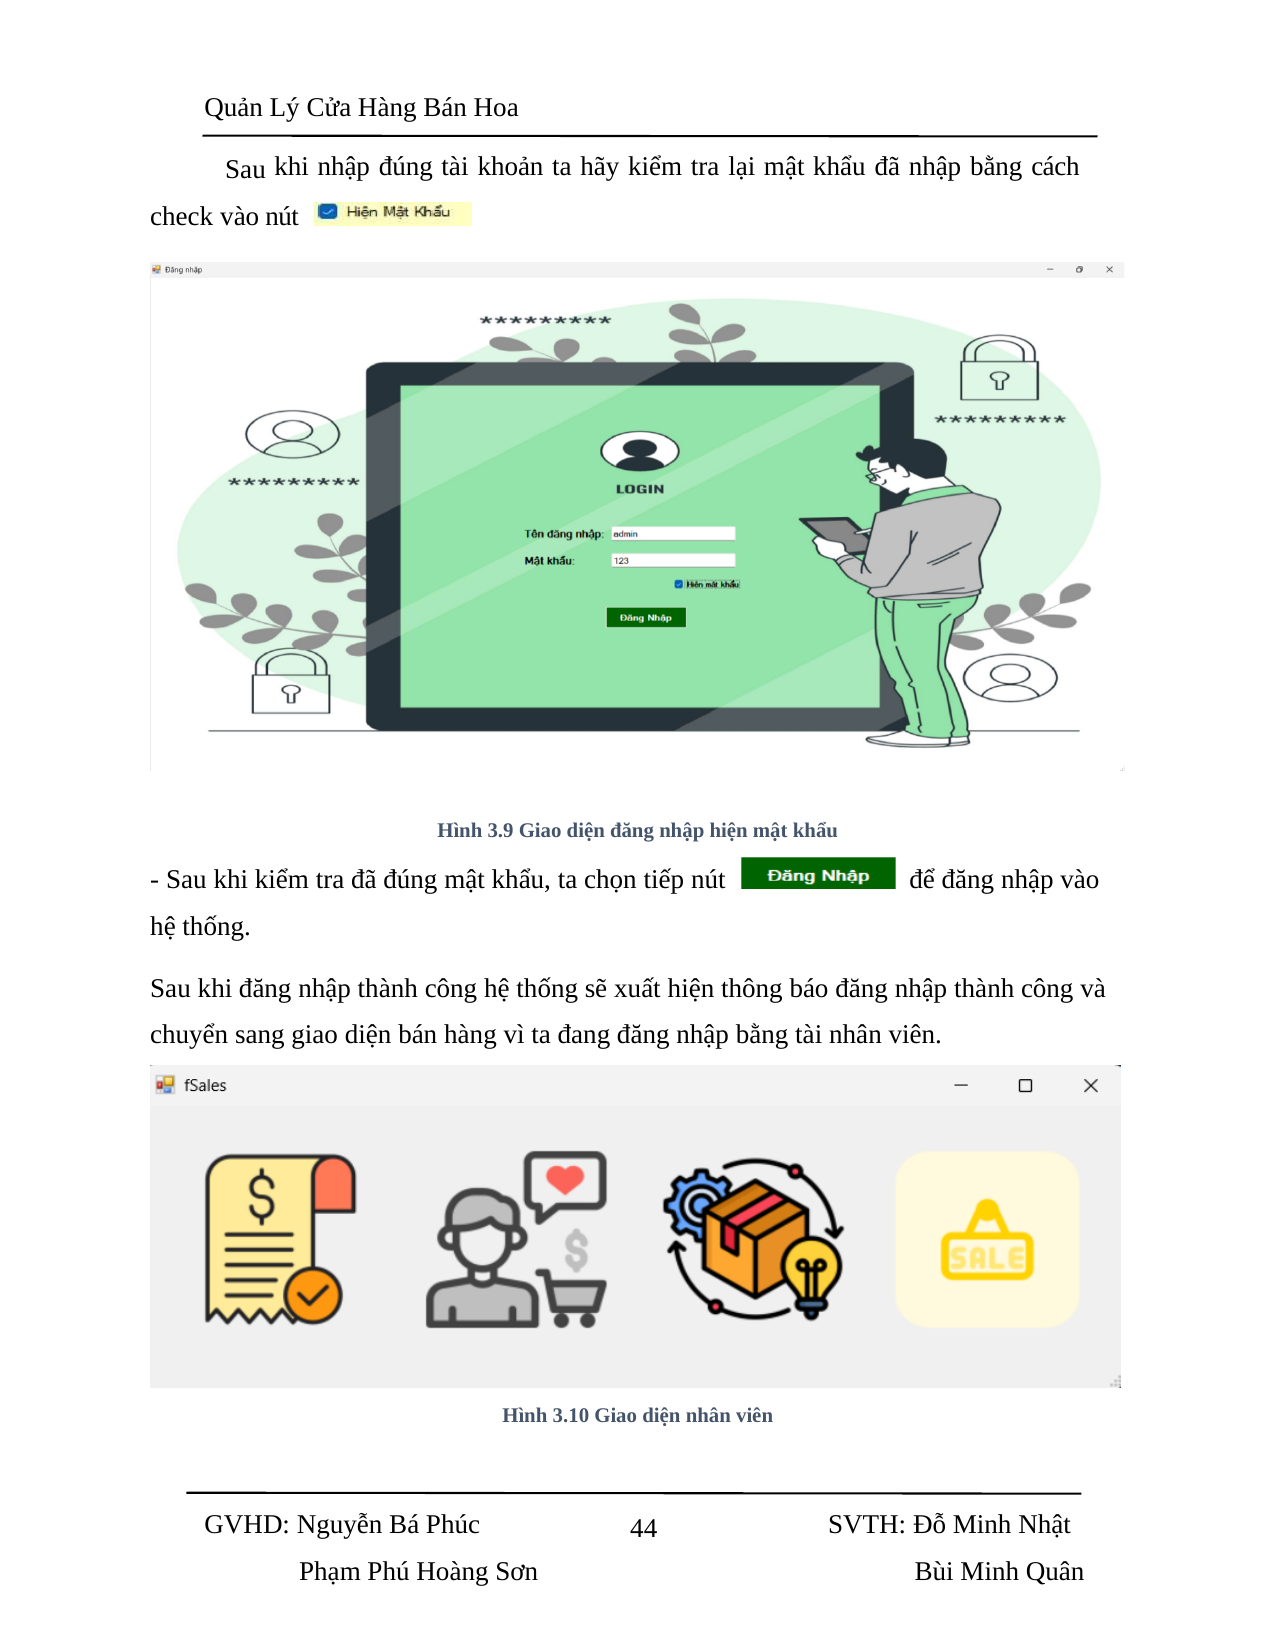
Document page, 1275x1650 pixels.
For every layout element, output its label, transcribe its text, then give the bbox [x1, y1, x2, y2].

text - Sau khi kiểm tra đã đúng mật khẩu, ta chọn tiếp nút để đăng nhập vào hệ thống. [150, 858, 1125, 941]
picture [150, 262, 1125, 771]
text Sau khi đăng nhập thành công hệ thống sẽ xuất hiện thông báo đăng nhập thành công và chuyển sang giao diện bán hàng vì ta đang đăng nhập bằng tài nhân viên. [150, 972, 1125, 1050]
picture [740, 857, 896, 889]
picture [150, 1065, 1121, 1388]
text Sau khi nhập đúng tài khoản ta hãy kiểm tra lại mật khẩu đã nhập bằng cách check vào nút [150, 150, 1125, 231]
picture [313, 202, 472, 226]
